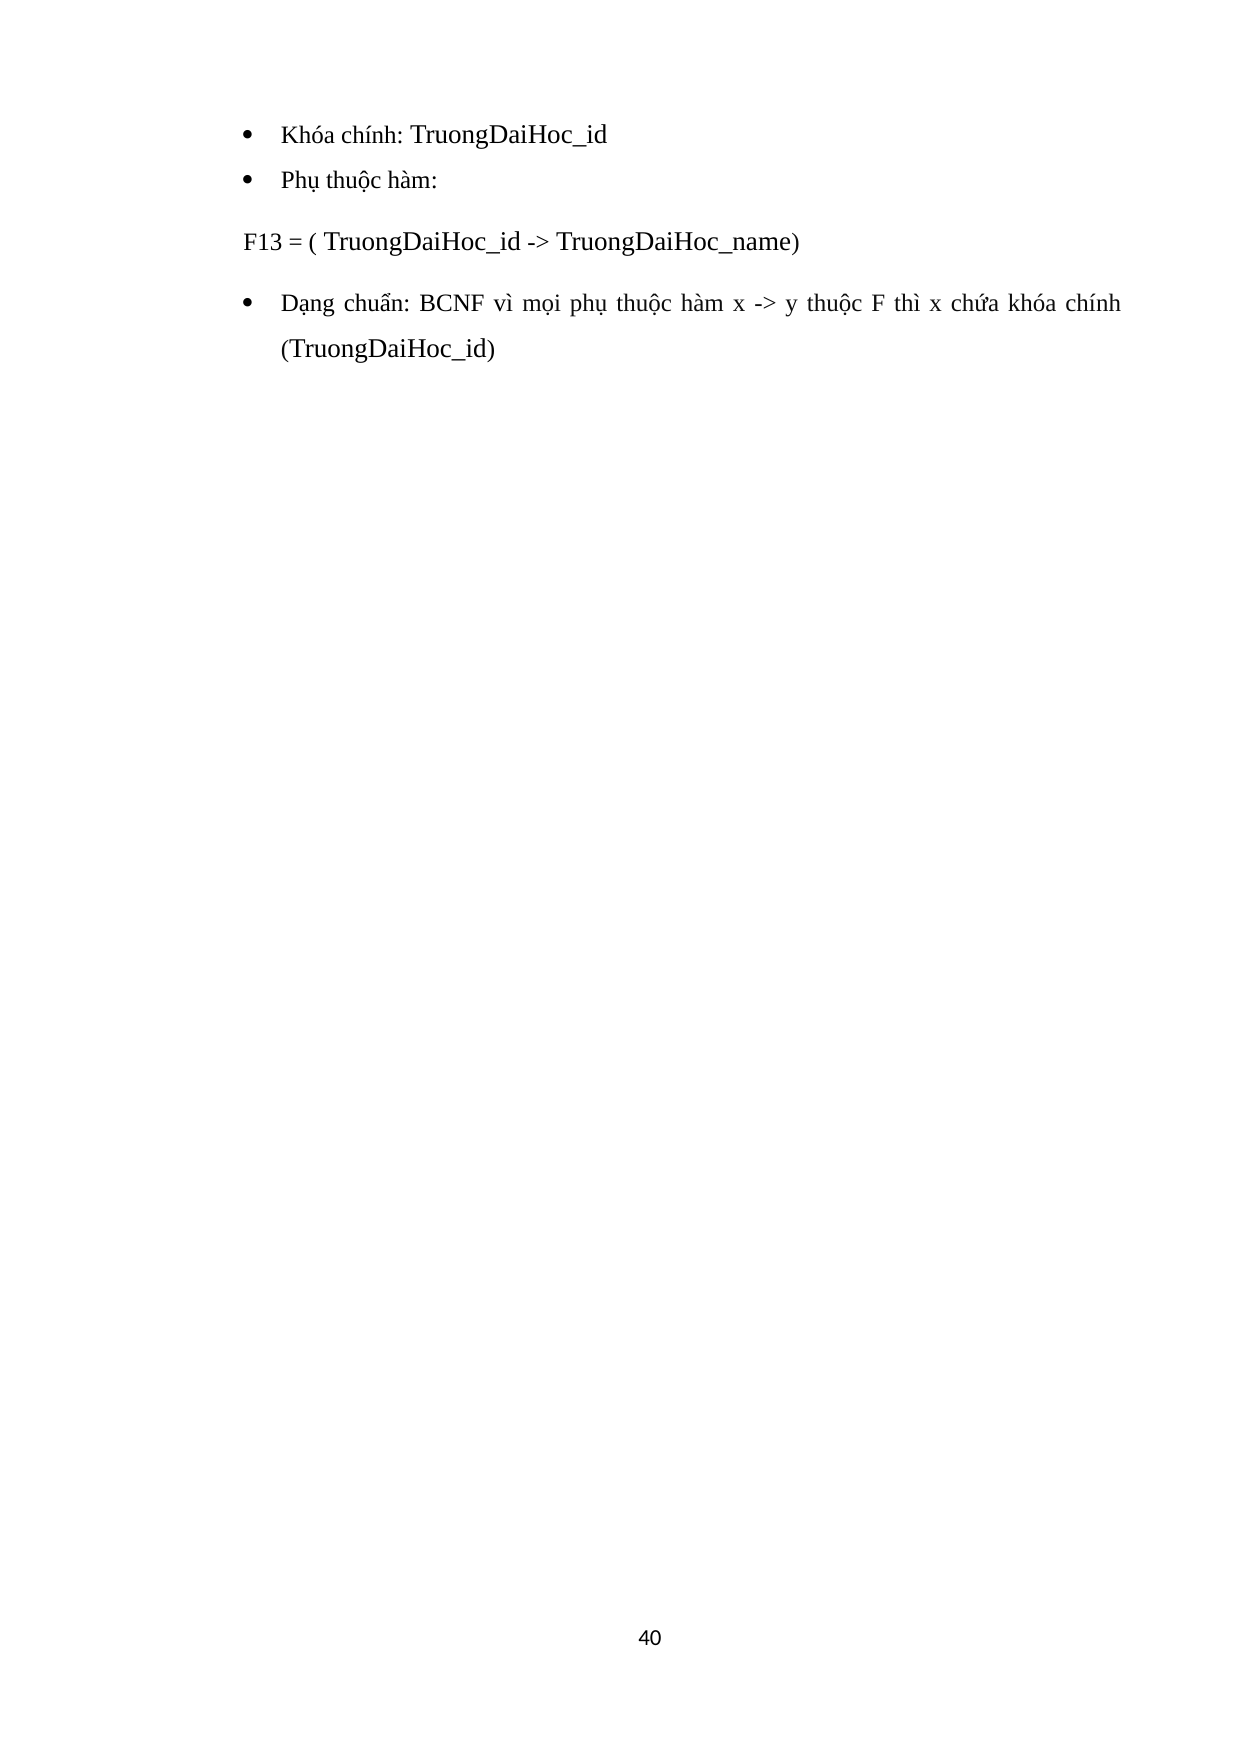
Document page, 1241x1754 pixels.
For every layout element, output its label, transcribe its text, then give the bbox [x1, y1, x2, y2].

list Dạng chuẩn: BCNF vì mọi phụ thuộc hàm x -> y thuộc F thì x chứa khóa chính (TruongDaiHoc_id) [243, 288, 1122, 363]
list Phụ thuộc hàm: [243, 165, 1122, 193]
list Khóa chính: TruongDaiHoc_id [243, 118, 1122, 149]
text F13 = ( TruongDaiHoc_id -> TruongDaiHoc_name) [243, 224, 1122, 256]
